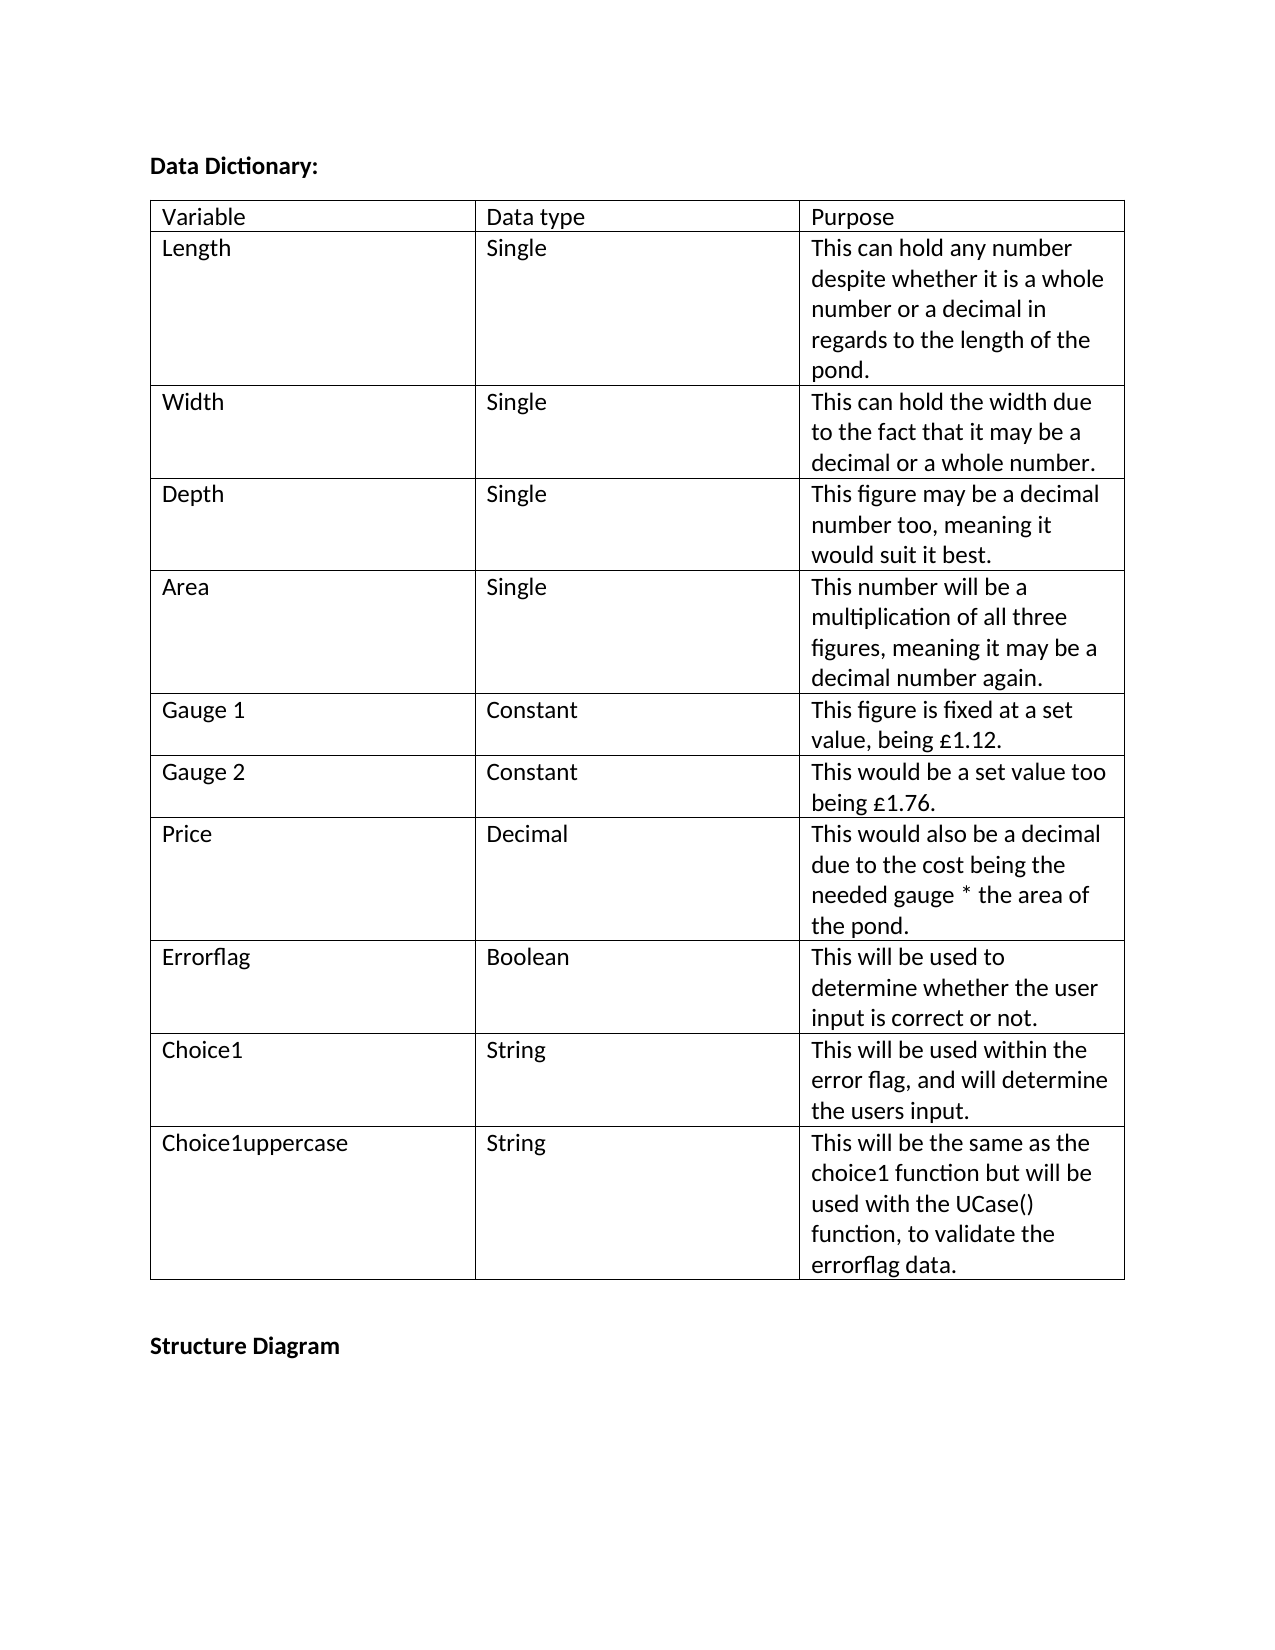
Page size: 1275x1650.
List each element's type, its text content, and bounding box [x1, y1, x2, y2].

table_cell Boolean [476, 941, 799, 1033]
table_cell Single [476, 232, 799, 385]
table_header Variable [151, 201, 475, 231]
table_cell Single [476, 479, 799, 570]
table_cell Decimal [476, 818, 799, 940]
table_cell Constant [476, 756, 799, 817]
table_header Purpose [800, 201, 1124, 231]
table_cell String [476, 1034, 799, 1126]
table_cell Single [476, 571, 799, 693]
table_cell This figure may be a decimal number too, meaning it would suit it best. [800, 479, 1124, 570]
table_cell This can hold the width due to the fact that it may be a decimal or a whole number. [800, 386, 1124, 477]
table_cell Constant [476, 694, 799, 755]
table_cell This will be used within the error flag, and will determine the users input. [800, 1034, 1124, 1126]
table_cell Width [151, 386, 475, 477]
table_cell This would also be a decimal due to the cost being the needed gauge * the area of the pond. [800, 818, 1124, 940]
table_cell Gauge 2 [151, 756, 475, 817]
table_cell Area [151, 571, 475, 693]
table_header Data type [476, 201, 799, 231]
table_cell This would be a set value too being £1.76. [800, 756, 1124, 817]
table_cell Length [151, 232, 475, 385]
text Structure Diagram [150, 1330, 1125, 1360]
table_cell This figure is fixed at a set value, being £1.12. [800, 694, 1124, 755]
text Data Dictionary: [150, 150, 1125, 181]
table_cell Price [151, 818, 475, 940]
table_cell Depth [151, 479, 475, 570]
table_cell This will be used to determine whether the user input is correct or not. [800, 941, 1124, 1033]
table_cell Single [476, 386, 799, 477]
table_cell Choice1 [151, 1034, 475, 1126]
table_cell This can hold any number despite whether it is a whole number or a decimal in regards to the length of the pond. [800, 232, 1124, 385]
table_cell String [476, 1127, 799, 1279]
table_cell Errorflag [151, 941, 475, 1033]
table_cell Gauge 1 [151, 694, 475, 755]
table_cell This number will be a multiplication of all three figures, meaning it may be a decimal number again. [800, 571, 1124, 693]
table_cell Choice1uppercase [151, 1127, 475, 1279]
table_cell This will be the same as the choice1 function but will be used with the UCase() function, to validate the errorflag data. [800, 1127, 1124, 1279]
